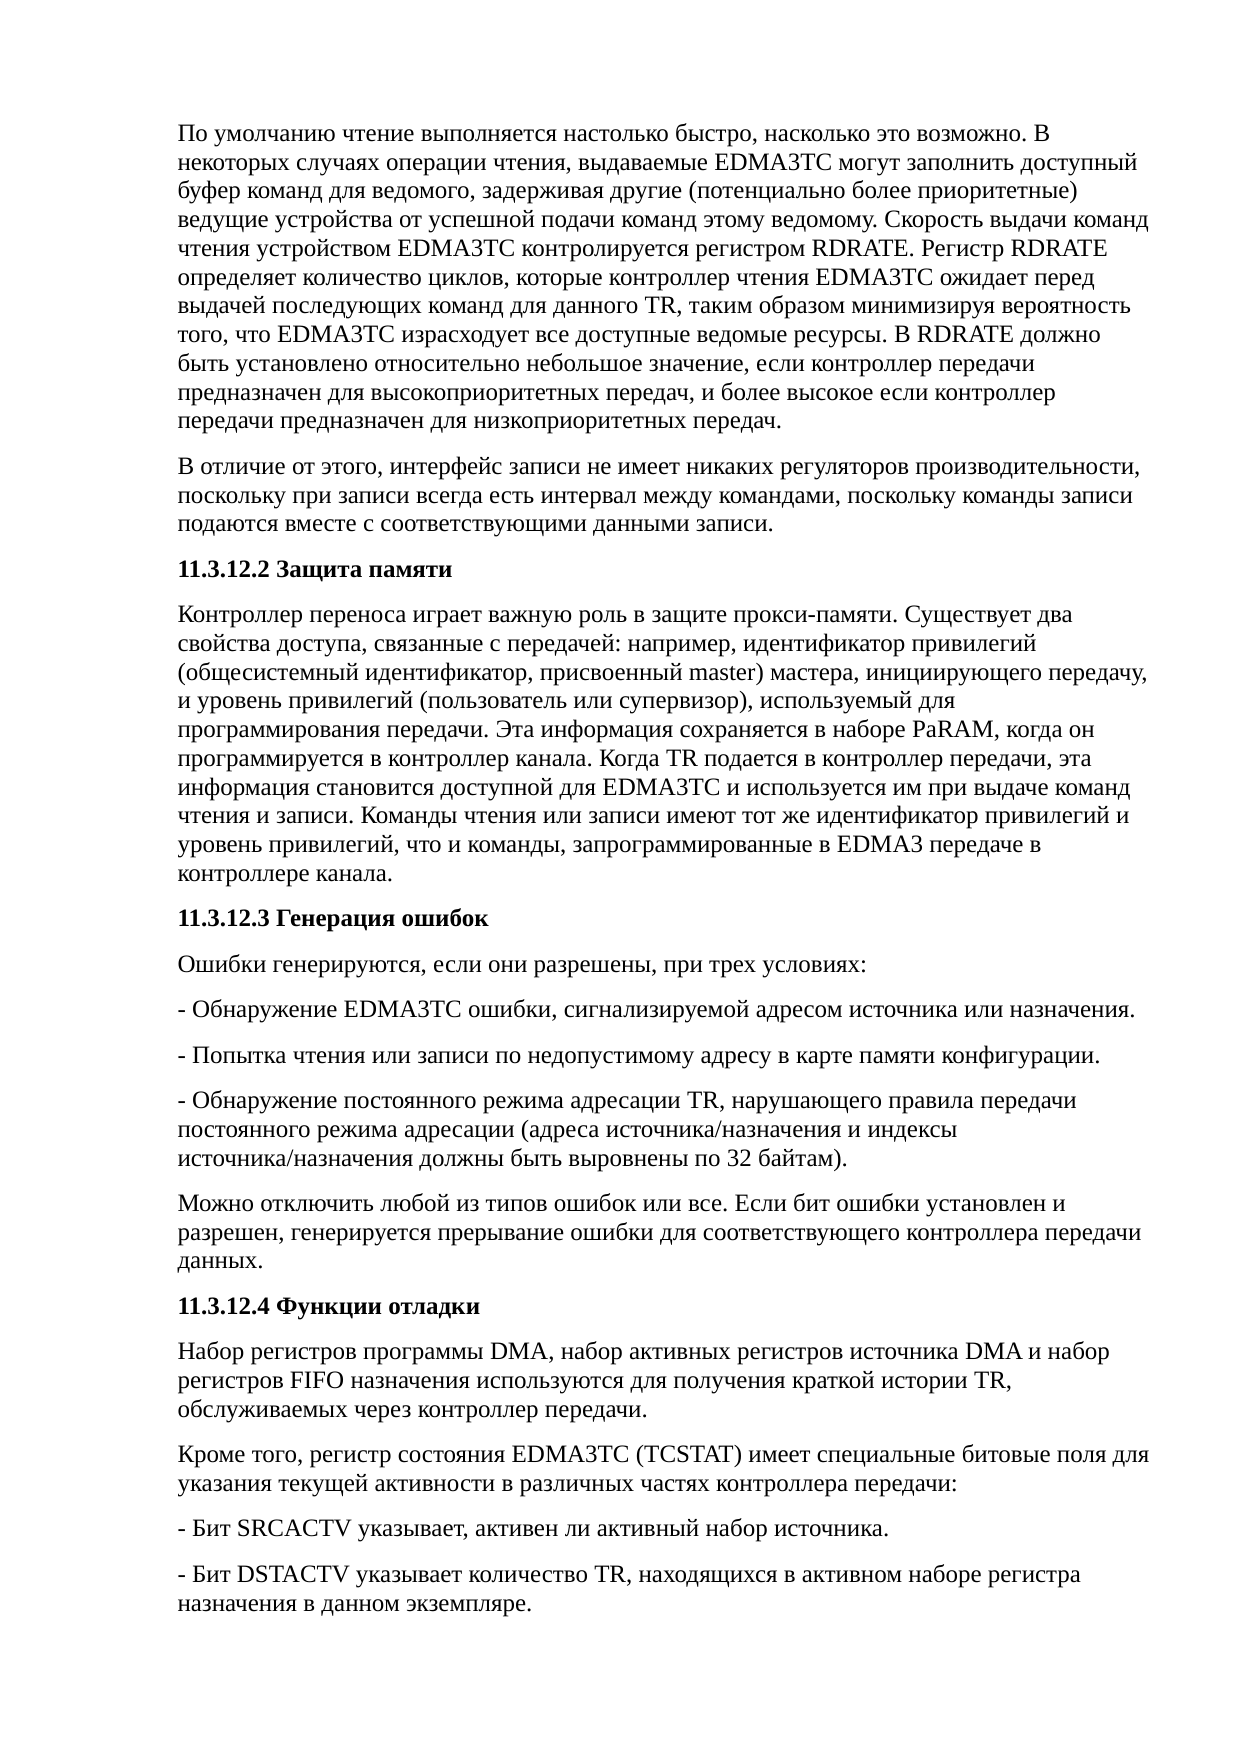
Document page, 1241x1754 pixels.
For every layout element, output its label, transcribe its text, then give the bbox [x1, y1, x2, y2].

text 11.3.12.4 Функции отладки [177, 1291, 1152, 1320]
text - Бит DSTACTV указывает количество TR, находящихся в активном наборе регистра назначения в данном экземпляре. [177, 1559, 1152, 1616]
text 11.3.12.2 Защита памяти [177, 554, 1152, 583]
text В отличие от этого, интерфейс записи не имеет никаких регуляторов производительности, поскольку при записи всегда есть интервал между командами, поскольку команды записи подаются вместе с соответствующими данными записи. [177, 451, 1152, 537]
text Ошибки генерируются, если они разрешены, при трех условиях: [177, 949, 1152, 978]
text - Бит SRCACTV указывает, активен ли активный набор источника. [177, 1513, 1152, 1542]
text Кроме того, регистр состояния EDMA3TC (TCSTAT) имеет специальные битовые поля для указания текущей активности в различных частях контроллера передачи: [177, 1439, 1152, 1497]
text - Обнаружение постоянного режима адресации TR, нарушающего правила передачи постоянного режима адресации (адреса источника/назначения и индексы источника/назначения должны быть выровнены по 32 байтам). [177, 1085, 1152, 1171]
text - Попытка чтения или записи по недопустимому адресу в карте памяти конфигурации. [177, 1040, 1152, 1068]
text Контроллер переноса играет важную роль в защите прокси-памяти. Существует два свойства доступа, связанные с передачей: например, идентификатор привилегий (общесистемный идентификатор, присвоенный master) мастера, инициирующего передачу, и уровень привилегий (пользователь или супервизор), используемый для программирования передачи. Эта информация сохраняется в наборе PaRAM, когда он программируется в контроллер канала. Когда TR подается в контроллер передачи, эта информация становится доступной для EDMA3TC и используется им при выдаче команд чтения и записи. Команды чтения или записи имеют тот же идентификатор привилегий и уровень привилегий, что и команды, запрограммированные в EDMA3 передаче в контроллере канала. [177, 599, 1152, 887]
text - Обнаружение EDMA3TC ошибки, сигнализируемой адресом источника или назначения. [177, 994, 1152, 1023]
text Набор регистров программы DMA, набор активных регистров источника DMA и набор регистров FIFO назначения используются для получения краткой истории TR, обслуживаемых через контроллер передачи. [177, 1336, 1152, 1423]
text 11.3.12.3 Генерация ошибок [177, 903, 1152, 932]
text По умолчанию чтение выполняется настолько быстро, насколько это возможно. В некоторых случаях операции чтения, выдаваемые EDMA3TC могут заполнить доступный буфер команд для ведомого, задерживая другие (потенциально более приоритетные) ведущие устройства от успешной подачи команд этому ведомому. Скорость выдачи команд чтения устройством EDMA3TC контролируется регистром RDRATE. Регистр RDRATE определяет количество циклов, которые контроллер чтения EDMA3TC ожидает перед выдачей последующих команд для данного TR, таким образом минимизируя вероятность того, что EDMA3TC израсходует все доступные ведомые ресурсы. В RDRATE должно быть установлено относительно небольшое значение, если контроллер передачи предназначен для высокоприоритетных передач, и более высокое если контроллер передачи предназначен для низкоприоритетных передач. [177, 118, 1152, 434]
text Можно отключить любой из типов ошибок или все. Если бит ошибки установлен и разрешен, генерируется прерывание ошибки для соответствующего контроллера передачи данных. [177, 1188, 1152, 1274]
